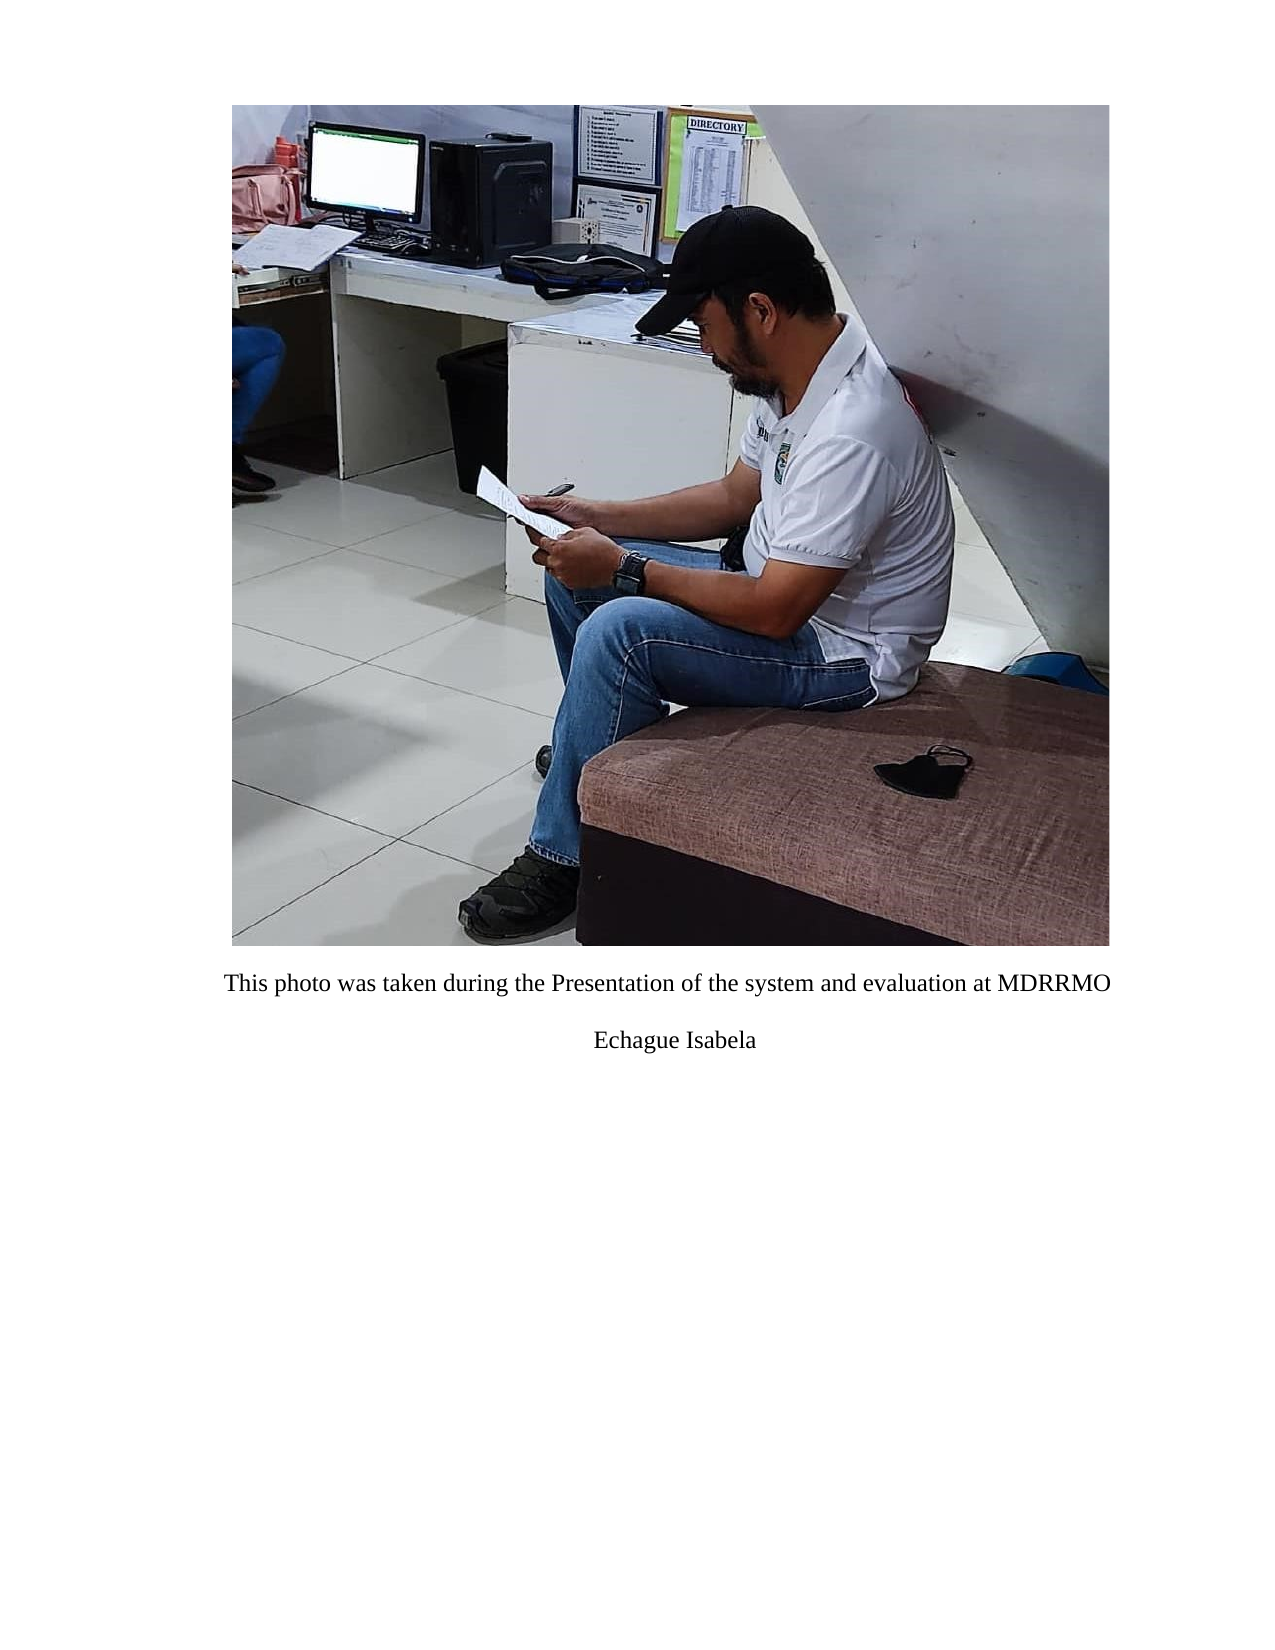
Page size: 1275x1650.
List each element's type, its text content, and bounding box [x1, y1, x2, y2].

picture [232, 105, 1110, 946]
text Echague Isabela [201, 1025, 1148, 1054]
text This photo was taken during the Presentation of the system and evaluation at MDRRMO [223, 968, 1166, 997]
